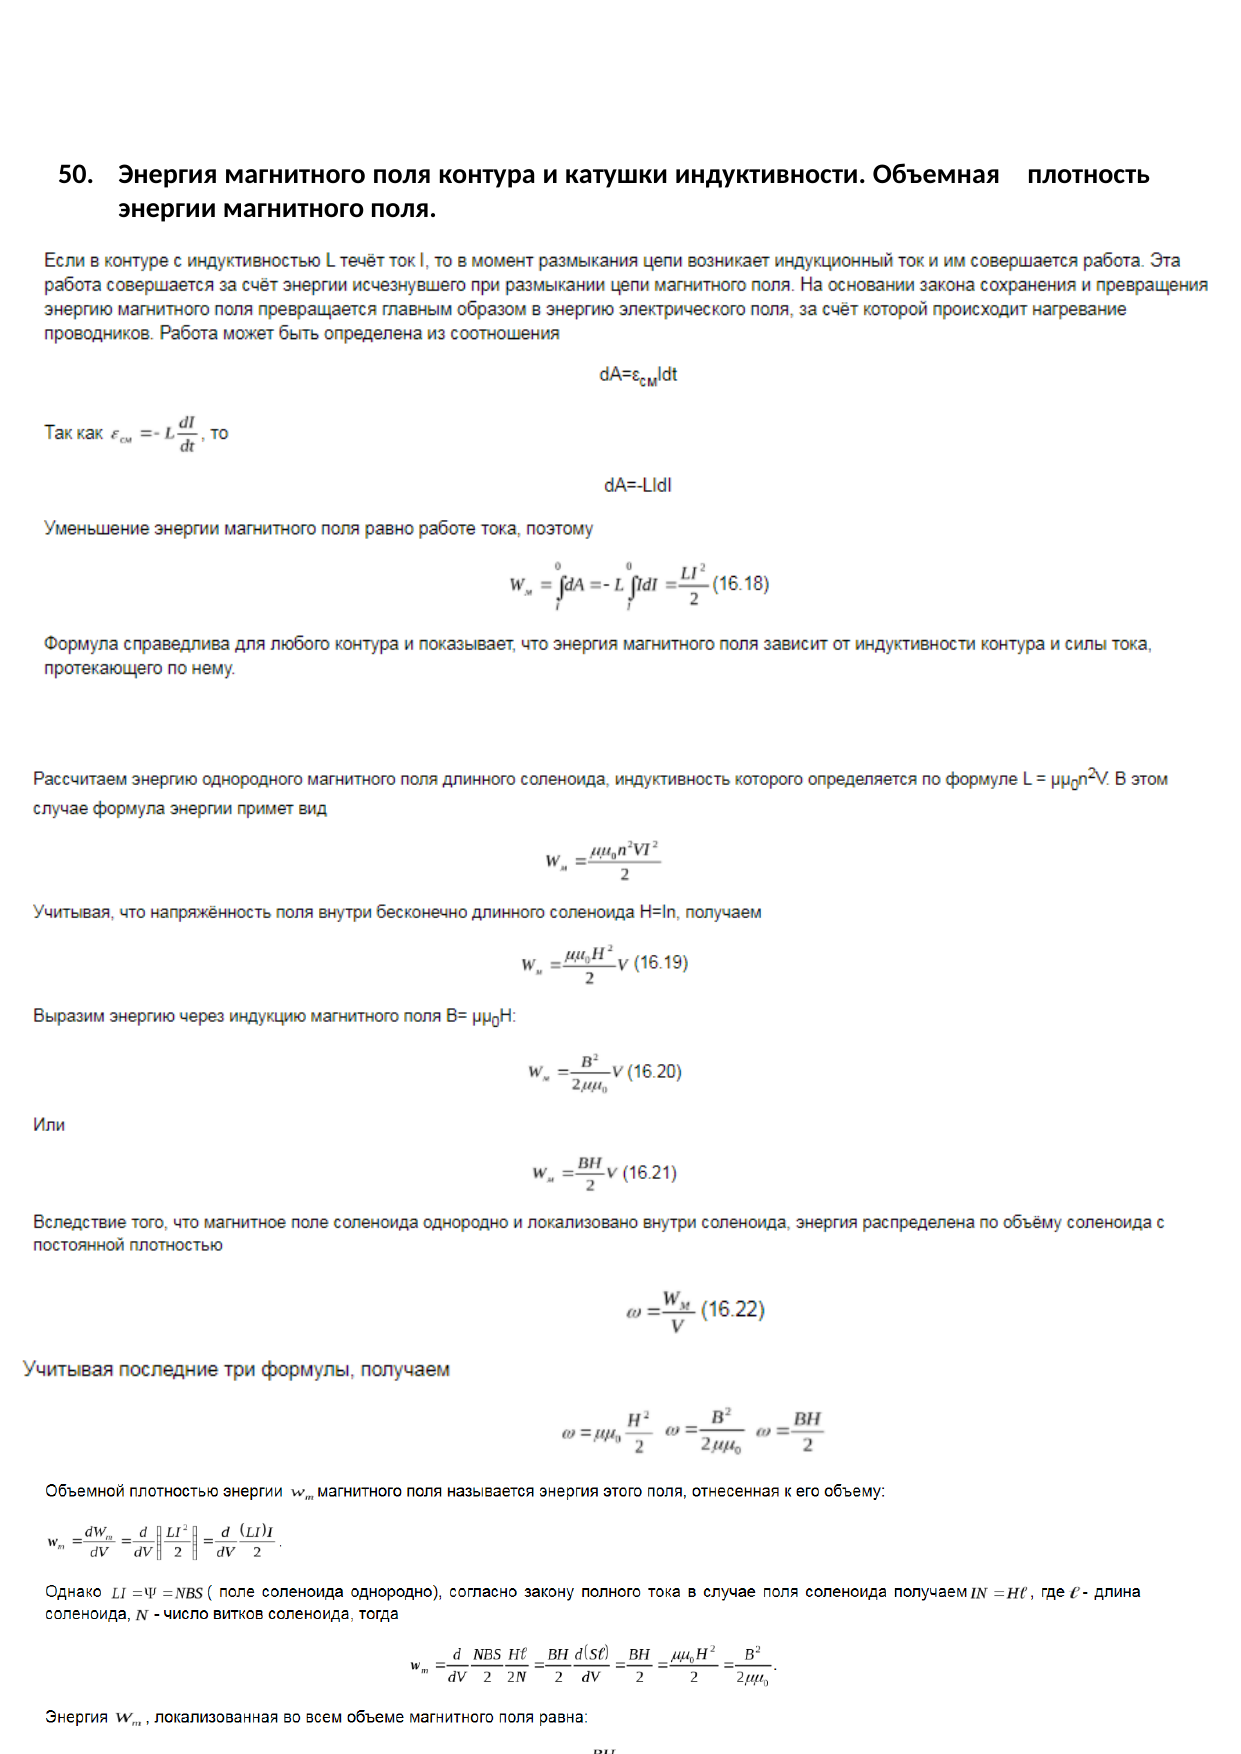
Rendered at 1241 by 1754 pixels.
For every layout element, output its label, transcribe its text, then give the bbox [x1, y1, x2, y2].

picture [6, 766, 1212, 1754]
picture [0, 227, 1238, 761]
list Энергия магнитного поля контура и катушки индуктивности. Объемная плотность энергии магнитного поля. [58, 156, 1152, 224]
